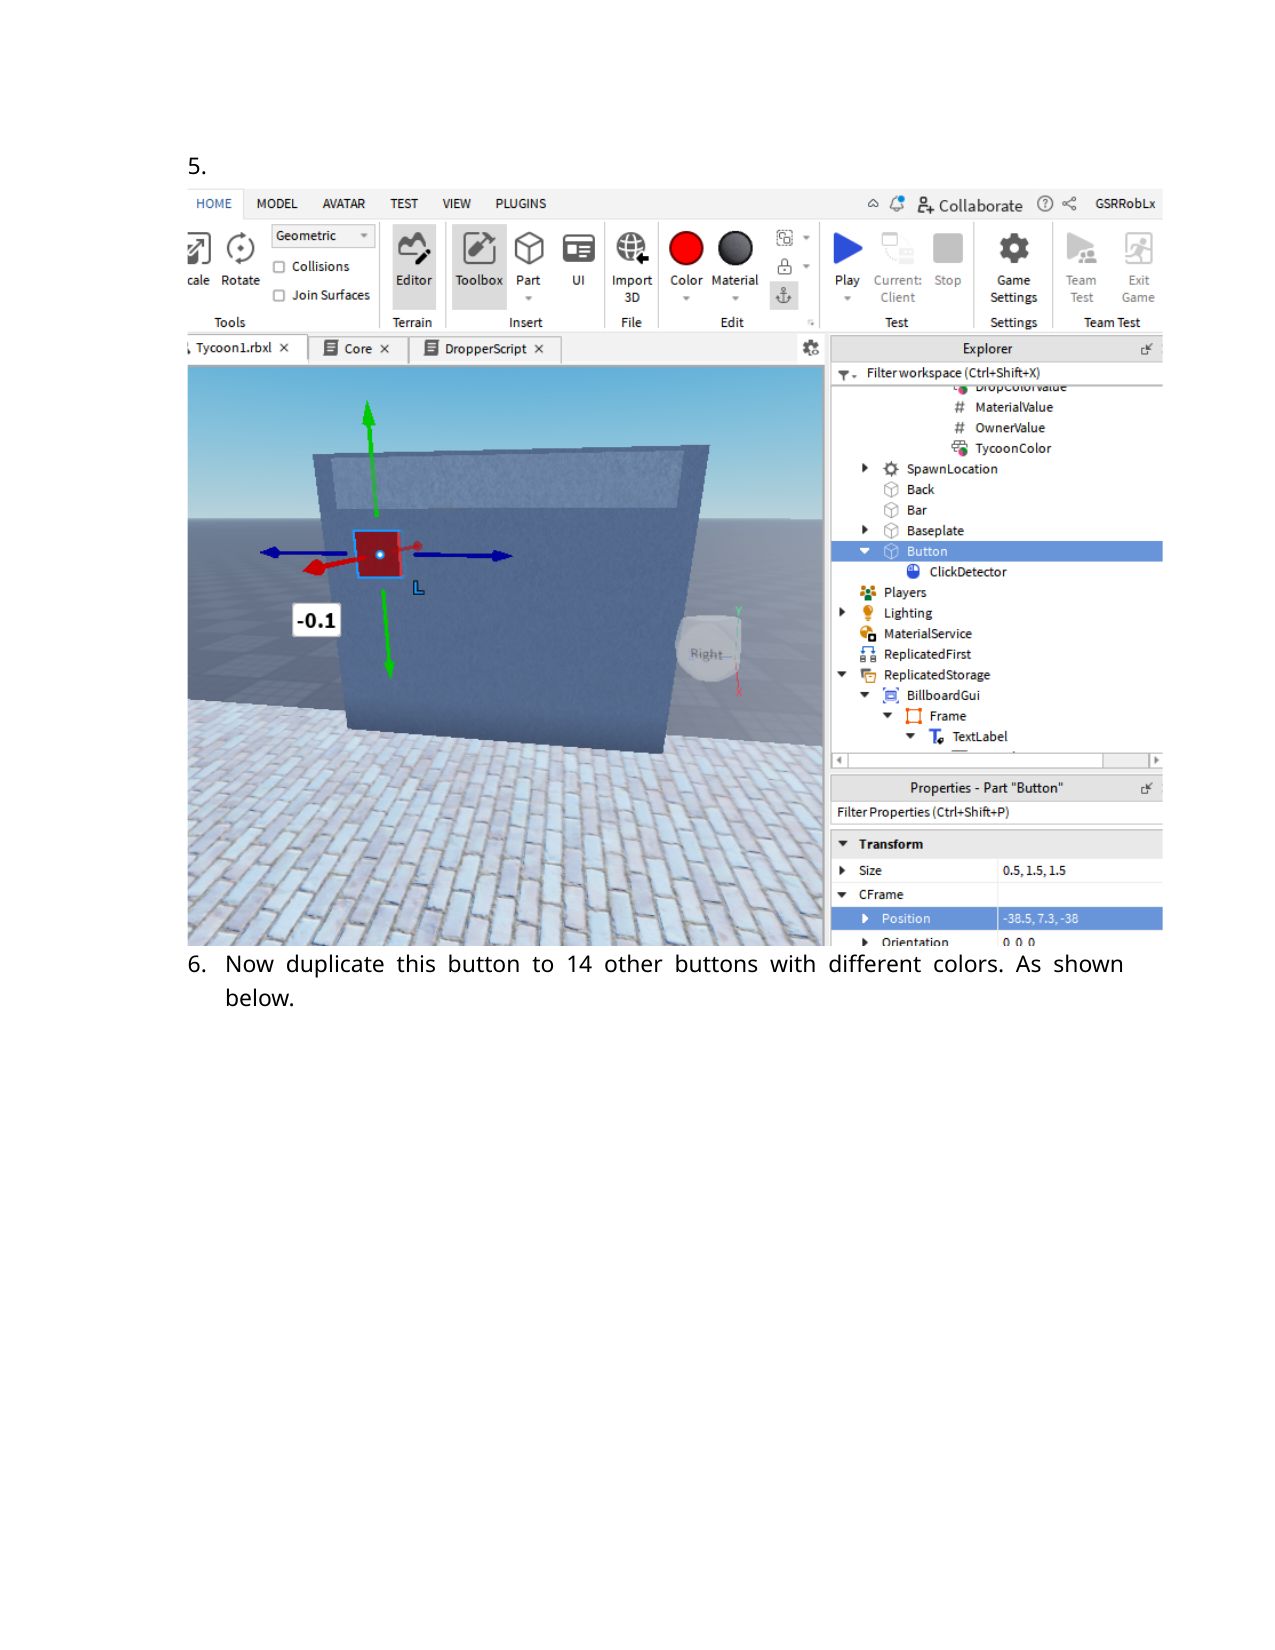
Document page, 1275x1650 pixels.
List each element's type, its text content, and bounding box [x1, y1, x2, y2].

picture [187, 183, 1163, 946]
list Now duplicate this button to 14 other buttons with different colors. As shown below. [187, 948, 1125, 1013]
